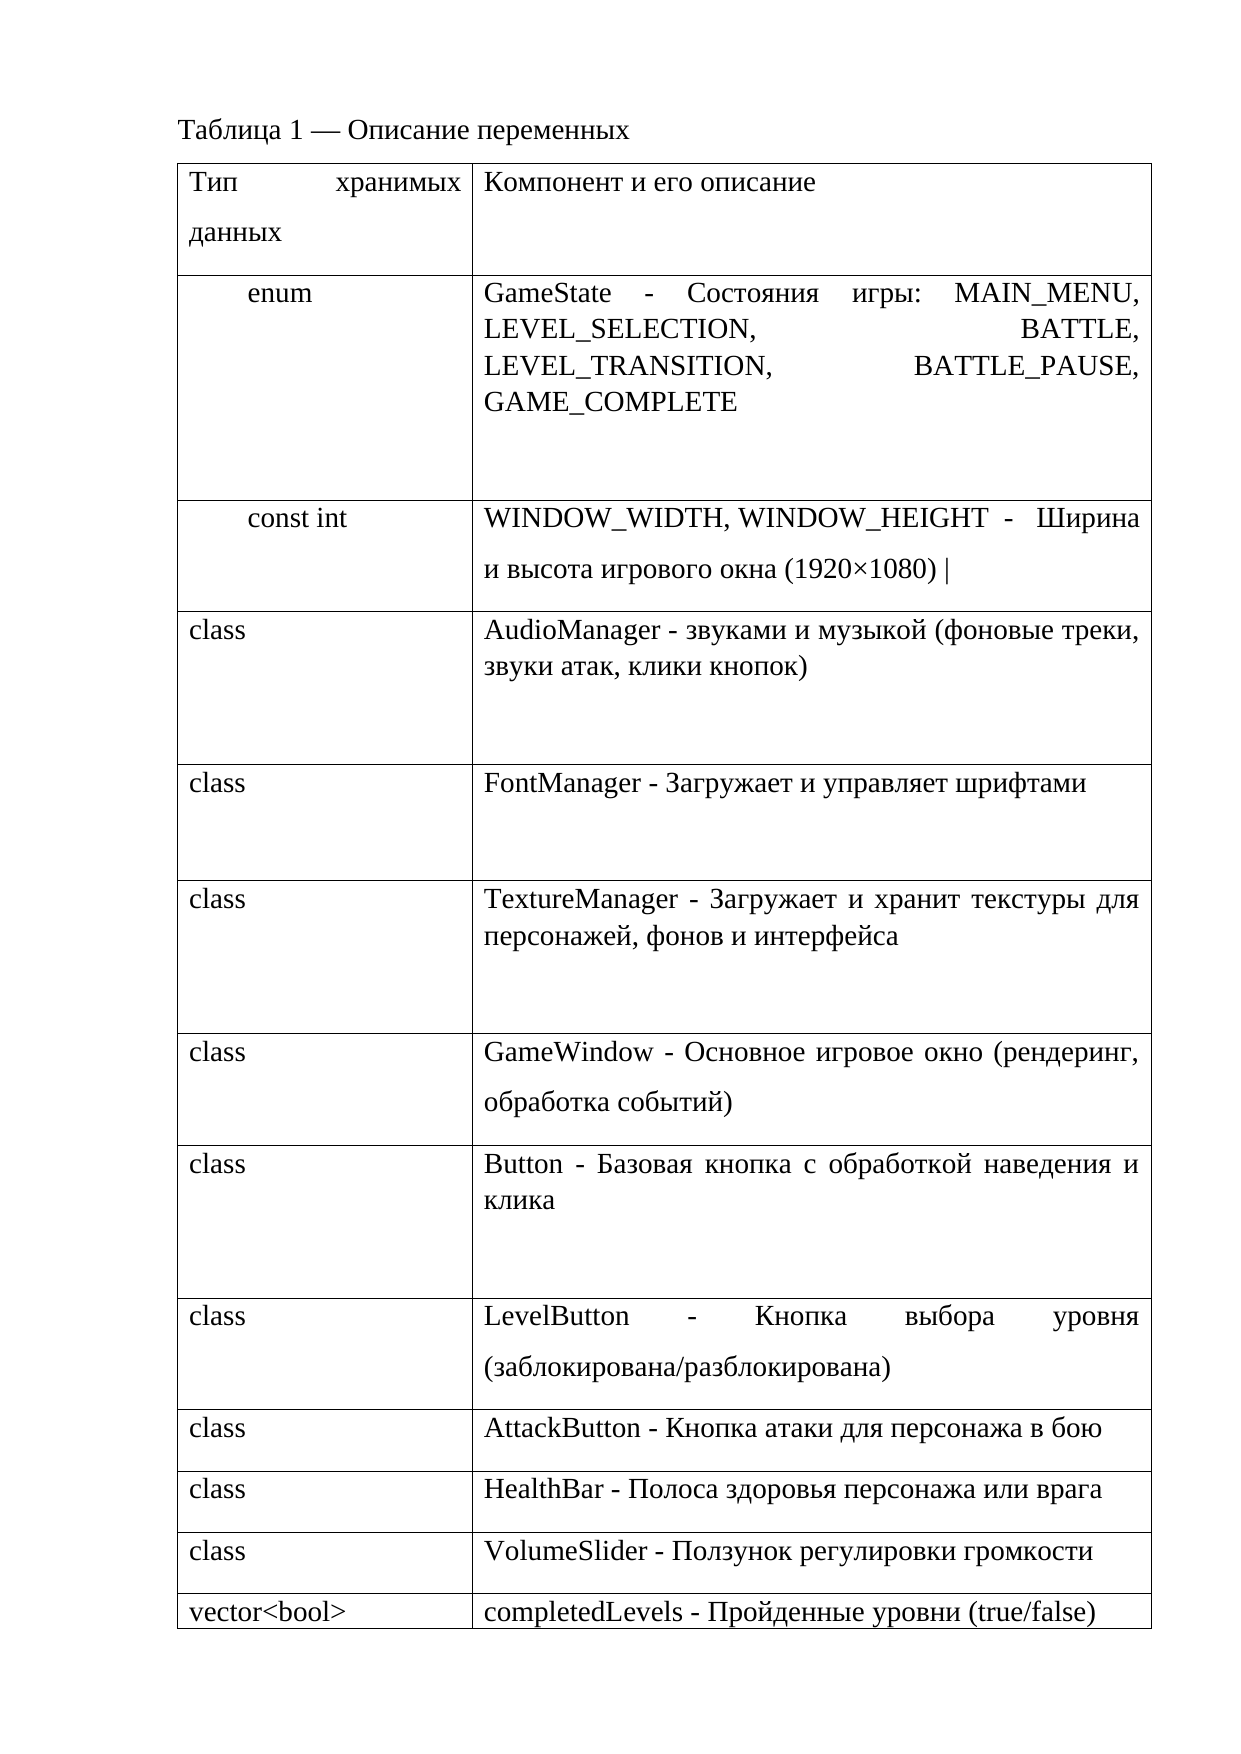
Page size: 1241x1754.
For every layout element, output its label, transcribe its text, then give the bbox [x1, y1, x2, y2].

table_cell vector<bool> [178, 1594, 472, 1628]
table_cell GameWindow - Основное игровое окно (рендеринг, обработка событий) [473, 1034, 1151, 1145]
table_cell VolumeSlider - Ползунок регулировки громкости [473, 1533, 1151, 1593]
table_cell class [178, 612, 472, 764]
table_cell WINDOW_WIDTH, WINDOW_HEIGHT - Ширина и высота игрового окна (1920×1080) | [473, 501, 1151, 611]
table_cell AudioManager - звуками и музыкой (фоновые треки, звуки атак, клики кнопок) [473, 612, 1151, 764]
table_cell Button - Базовая кнопка с обработкой наведения и клика [473, 1146, 1151, 1297]
table_cell class [178, 1410, 472, 1471]
table_cell AttackButton - Кнопка атаки для персонажа в бою [473, 1410, 1151, 1471]
table_cell const int [178, 501, 472, 611]
table_cell class [178, 1299, 472, 1409]
table_cell class [178, 1533, 472, 1593]
table_header Тип хранимых данных [178, 164, 472, 274]
table_cell class [178, 1034, 472, 1145]
table_cell class [178, 1146, 472, 1297]
table_cell LevelButton - Кнопка выбора уровня (заблокирована/разблокирована) [473, 1299, 1151, 1409]
table_cell enum [178, 276, 472, 499]
text Таблица 1 — Описание переменных [177, 112, 1152, 146]
table_header Компонент и его описание [473, 164, 1151, 274]
table_cell TextureManager - Загружает и хранит текстуры для персонажей, фонов и интерфейса [473, 881, 1151, 1033]
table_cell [473, 1594, 1151, 1628]
table_cell FontManager - Загружает и управляет шрифтами [473, 765, 1151, 880]
table_cell сlass [178, 765, 472, 880]
table_cell GameState - Состояния игры: MAIN_MENU, LEVEL_SELECTION, BATTLE, LEVEL_TRANSITION, BATTLE_PAUSE, GAME_COMPLETE [473, 276, 1151, 499]
table_cell сlass [178, 1472, 472, 1532]
table_cell HealthBar - Полоса здоровья персонажа или врага [473, 1472, 1151, 1532]
table_cell class [178, 881, 472, 1033]
